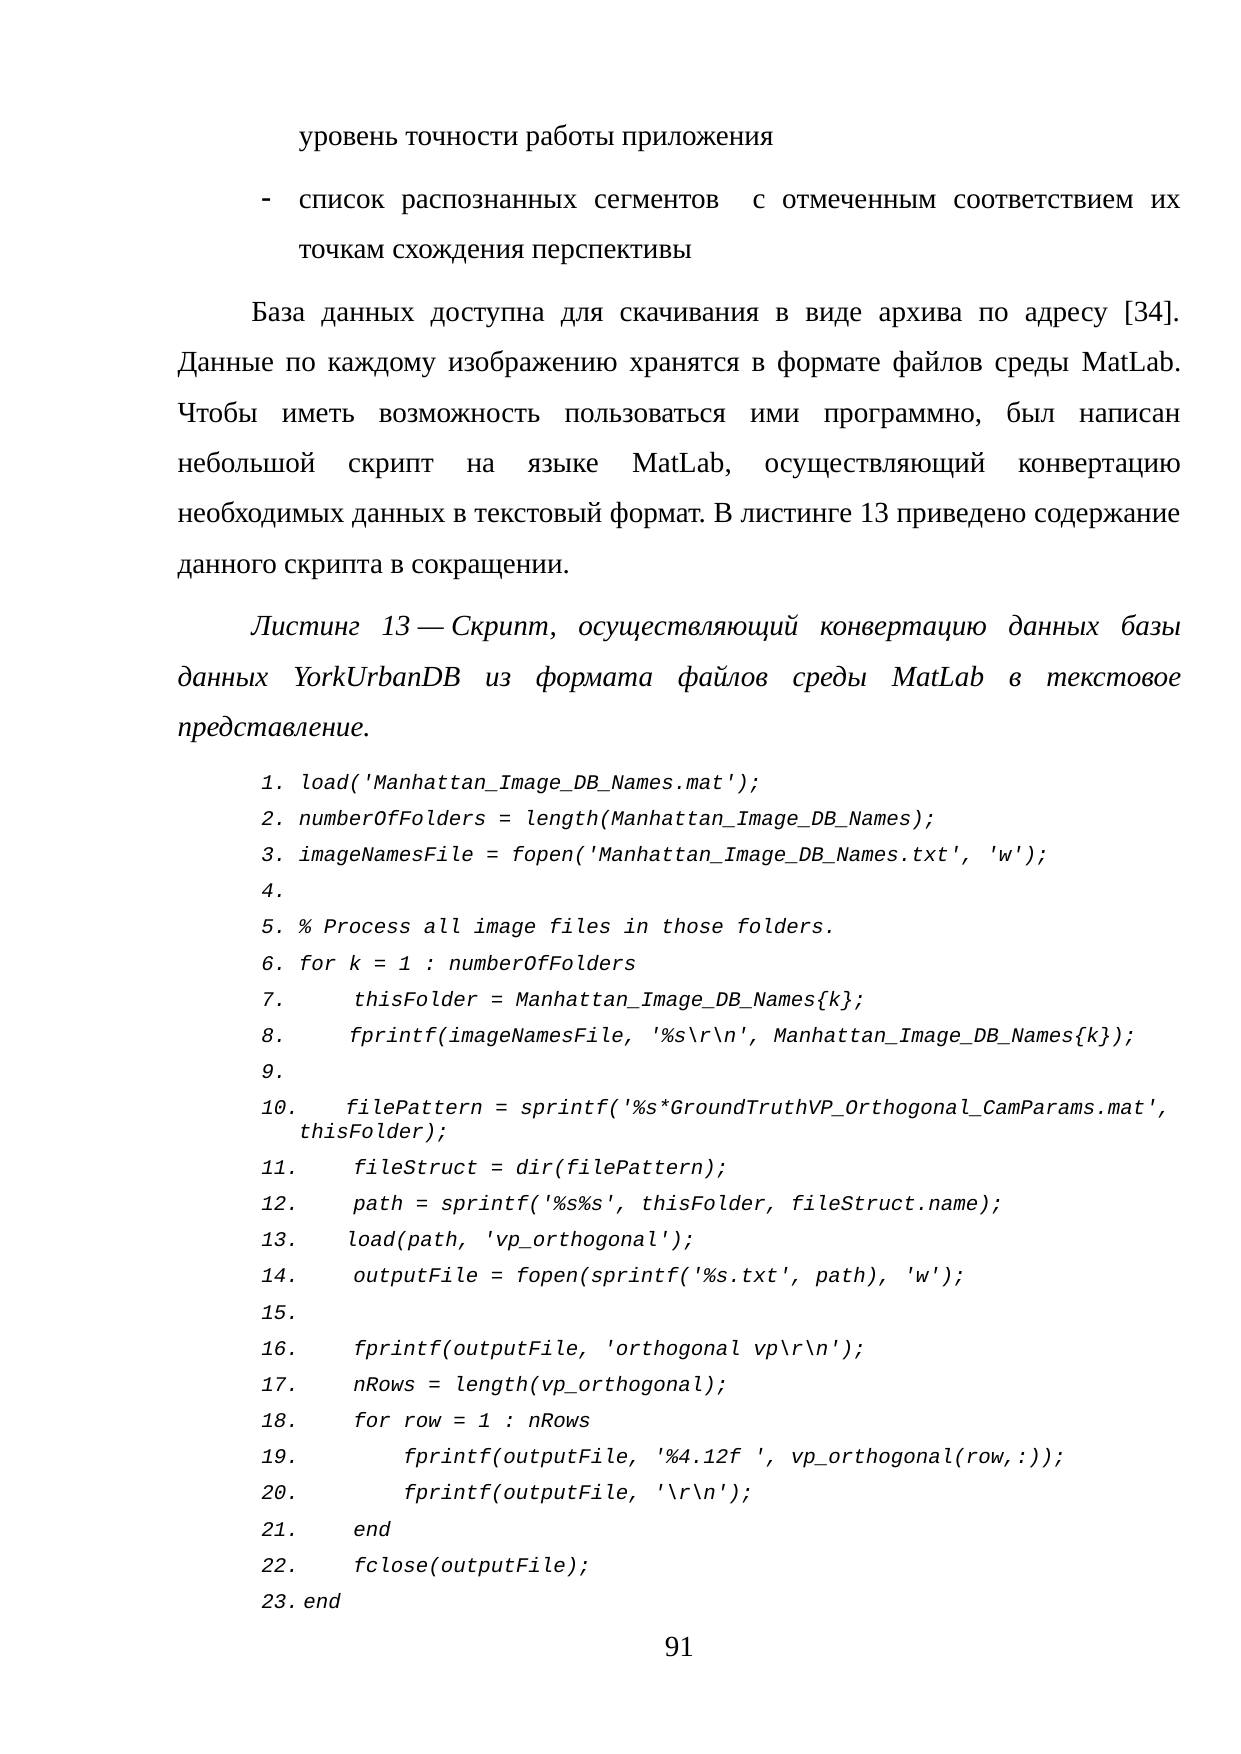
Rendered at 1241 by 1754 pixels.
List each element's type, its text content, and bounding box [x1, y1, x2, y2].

list end [261, 1591, 1181, 1614]
list fprintf(outputFile, '\r\n'); [261, 1482, 1181, 1506]
list for row = 1 : nRows [261, 1410, 1181, 1434]
list список распознанных сегментов с отмеченным соответствием их точкам схождения перспективы [261, 181, 1181, 265]
list fprintf(outputFile, 'orthogonal vp\r\n'); [261, 1338, 1181, 1361]
list path = sprintf('%s%s', thisFolder, fileStruct.name); [261, 1193, 1181, 1217]
text База данных доступна для скачивания в виде архива по адресу [34]. Данные по каждому изображению хранятся в формате файлов среды MatLab. Чтобы иметь возможность пользоваться ими программно, был написан небольшой скрипт на языке MatLab, осуществляющий конвертацию необходимых данных в текстовый формат. В листинге 13 приведено содержание данного скрипта в сокращении. [177, 294, 1181, 579]
list load(path, 'vp_orthogonal'); [261, 1229, 1181, 1253]
list filePattern = sprintf('%s*GroundTruthVP_Orthogonal_CamParams.mat', thisFolder); [261, 1097, 1181, 1144]
list load('Manhattan_Image_DB_Names.mat'); [261, 772, 1181, 796]
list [261, 118, 1181, 152]
list fprintf(imageNamesFile, '%s\r\n', Manhattan_Image_DB_Names{k}); [261, 1025, 1181, 1049]
list end [261, 1518, 1181, 1542]
list outputFile = fopen(sprintf('%s.txt', path), 'w'); [261, 1266, 1181, 1289]
list for k = 1 : numberOfFolders [261, 953, 1181, 976]
list fprintf(outputFile, '%4.12f ', vp_orthogonal(row,:)); [261, 1446, 1181, 1470]
list fileStruct = dir(filePattern); [261, 1157, 1181, 1181]
list imageNamesFile = fopen('Manhattan_Image_DB_Names.txt', 'w'); [261, 844, 1181, 868]
list numberOfFolders = length(Manhattan_Image_DB_Names); [261, 808, 1181, 832]
list nRows = length(vp_orthogonal); [261, 1374, 1181, 1398]
text Листинг 13 — Скрипт, осуществляющий конвертацию данных базы данных YorkUrbanDB из формата файлов среды MatLab в текстовое представление. [177, 608, 1181, 743]
list % Process all image files in those folders. [261, 917, 1181, 940]
list fclose(outputFile); [261, 1555, 1181, 1578]
list thisFolder = Manhattan_Image_DB_Names{k}; [261, 989, 1181, 1012]
